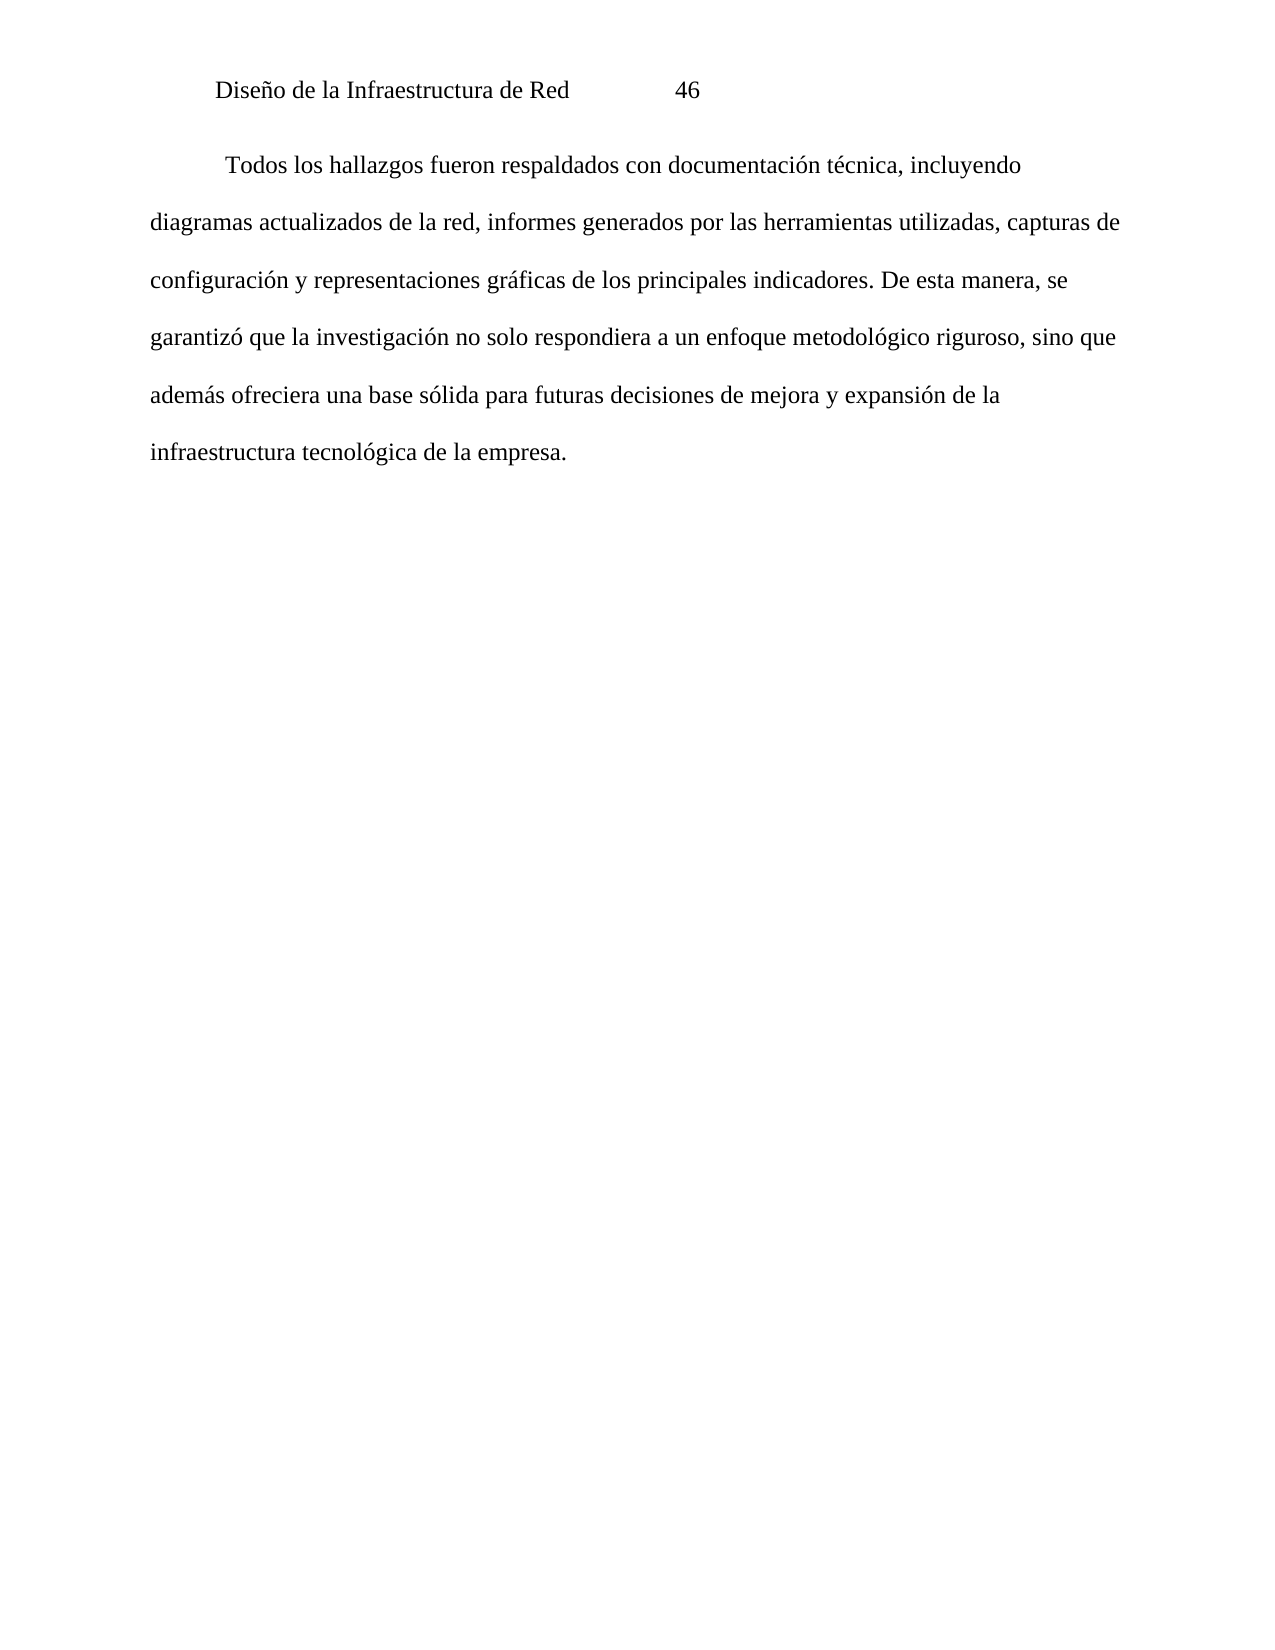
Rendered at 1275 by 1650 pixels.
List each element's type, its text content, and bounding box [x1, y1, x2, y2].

text Todos los hallazgos fueron respaldados con documentación técnica, incluyendo diagramas actualizados de la red, informes generados por las herramientas utilizadas, capturas de configuración y representaciones gráficas de los principales indicadores. De esta manera, se garantizó que la investigación no solo respondiera a un enfoque metodológico riguroso, sino que además ofreciera una base sólida para futuras decisiones de mejora y expansión de la infraestructura tecnológica de la empresa. [150, 150, 1125, 466]
